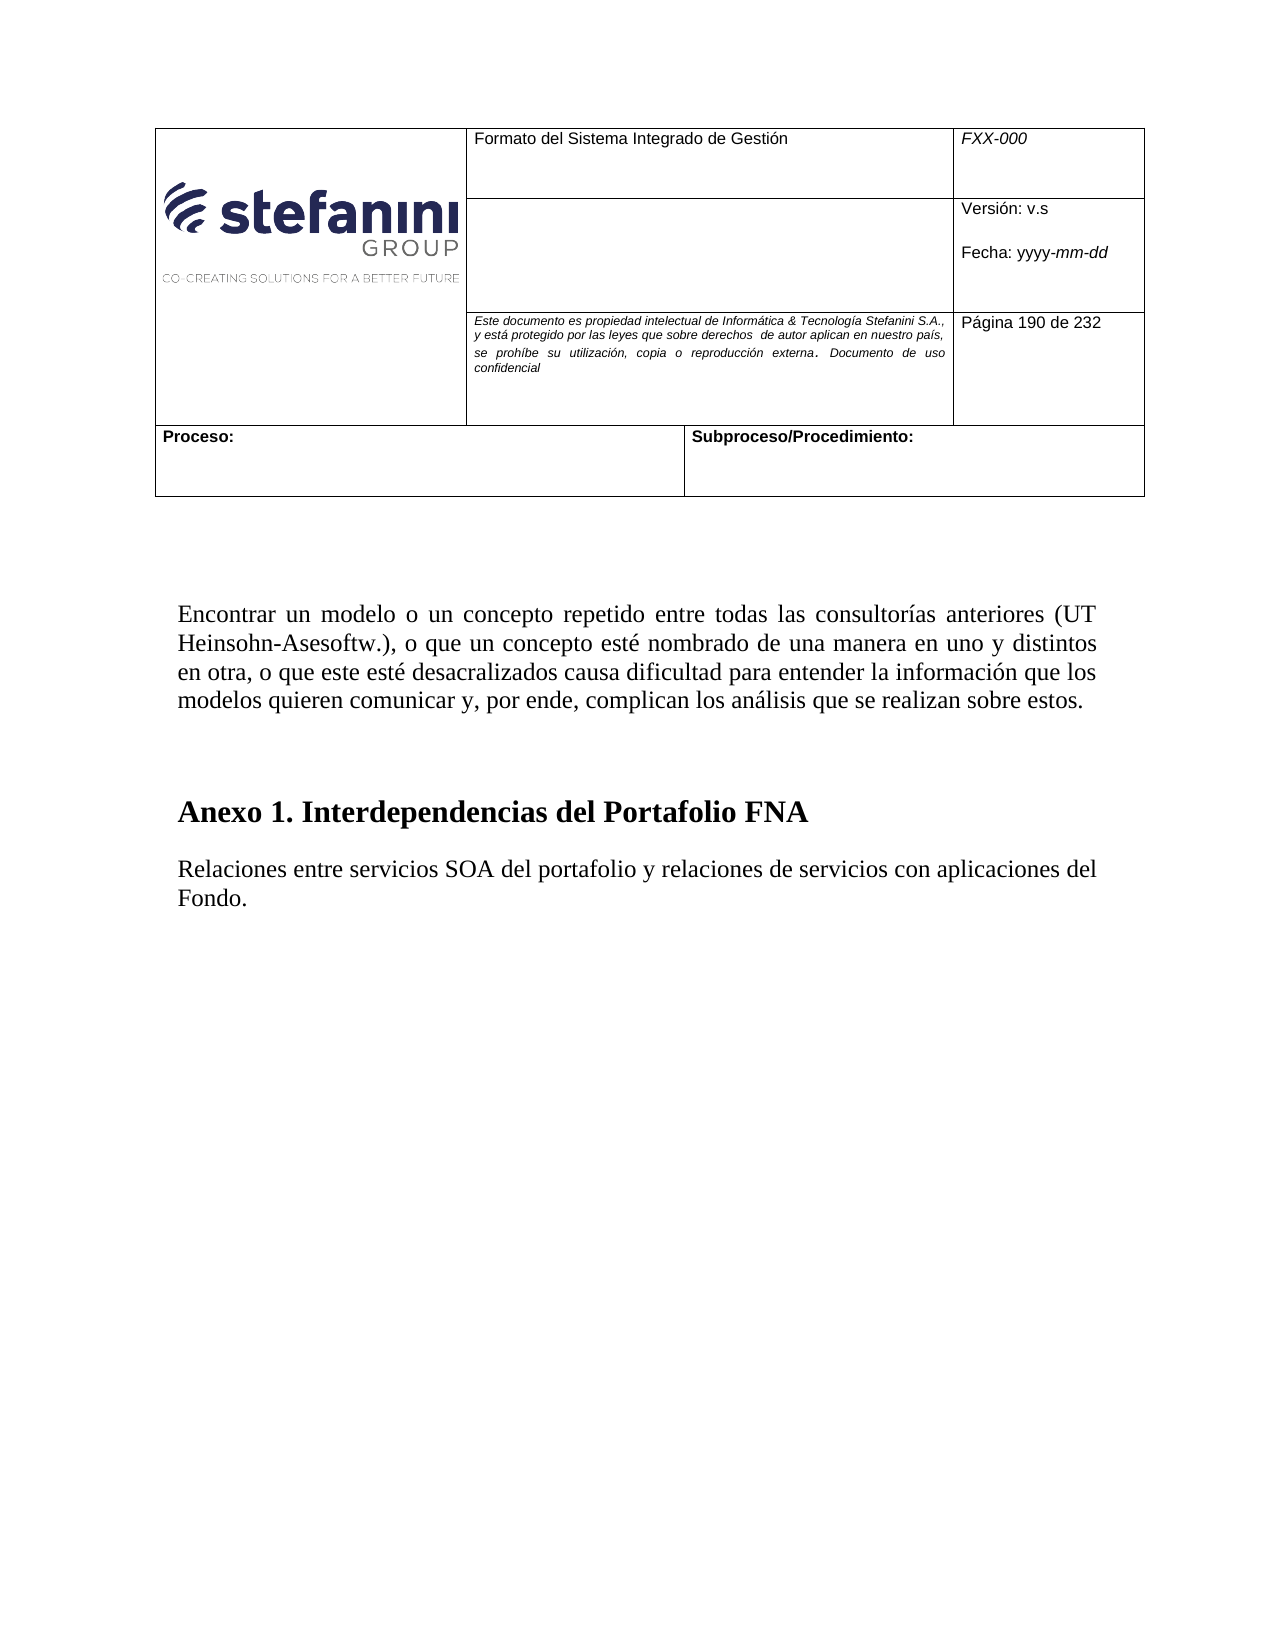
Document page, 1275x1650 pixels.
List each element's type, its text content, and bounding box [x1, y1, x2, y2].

text Relaciones entre servicios SOA del portafolio y relaciones de servicios con aplicaciones del Fondo. [177, 854, 1098, 912]
subtitle Anexo 1. Interdependencias del Portafolio FNA [177, 793, 1098, 829]
text Otra problemática de tipo general, porque agrava todas las anteriores, es que el repositorio de arquitectura del Fondo presenta redundancias y desactualizaciones que causan dificultades al entendimiento de los conceptos y modelos de arquitectura del FNA. Encontrar un modelo o un concepto repetido entre todas las consultorías anteriores (UT Heinsohn-Asesoftw.), o que un concepto esté nombrado de una manera en uno y distintos en otra, o que este esté desacralizados causa dificultad para entender la información que los modelos quieren comunicar y, por ende, complican los análisis que se realizan sobre estos. [177, 599, 1098, 714]
picture [162, 182, 460, 286]
